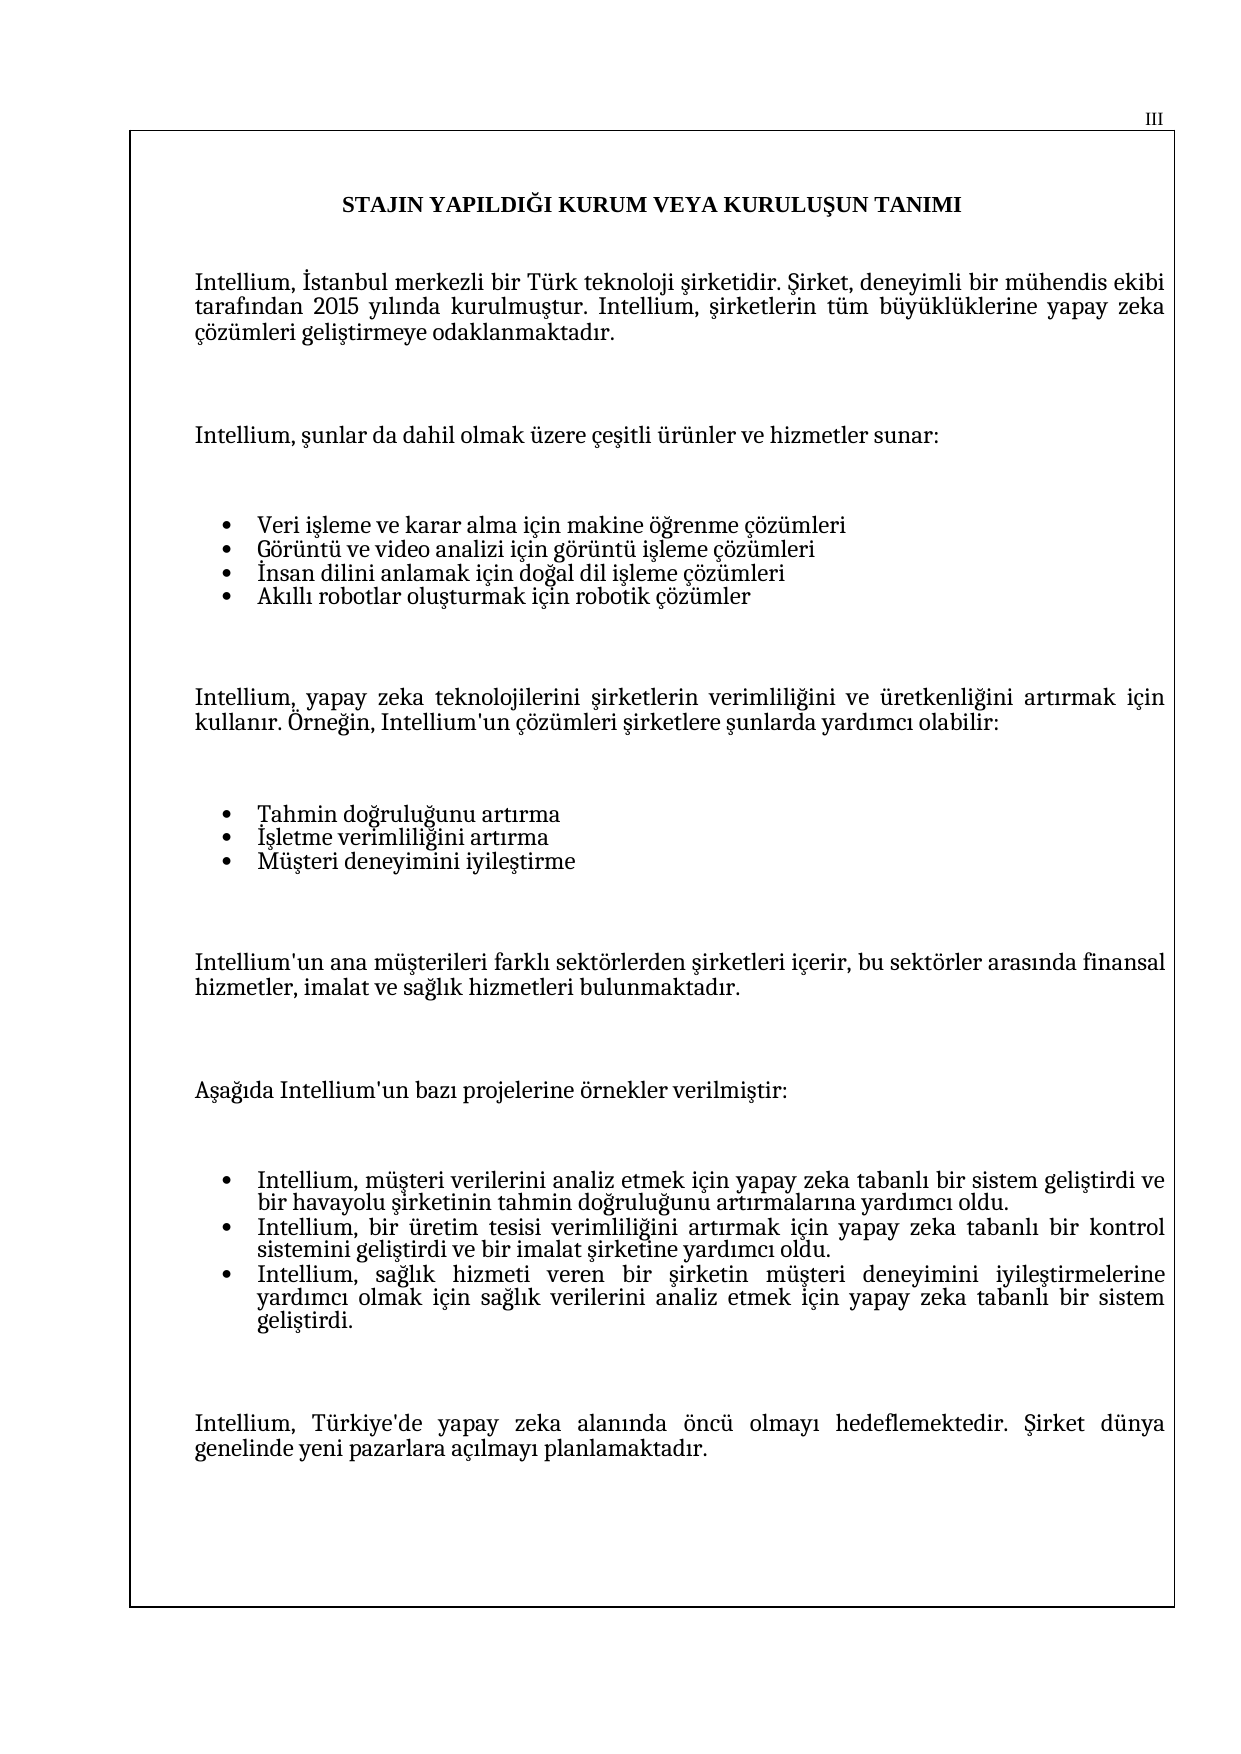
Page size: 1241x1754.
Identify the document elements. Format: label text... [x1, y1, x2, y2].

table_header STAJIN YAPILDIĞI KURUM VEYA KURULUŞUN TANIMI Intellium, İstanbul merkezli bir Türk teknoloji şirketidir. Şirket, deneyimli bir mühendis ekibi tarafından 2015 yılında kurulmuştur. Intellium, şirketlerin tüm büyüklüklerine yapay zeka çözümleri geliştirmeye odaklanmaktadır. Intellium, şunlar da dahil olmak üzere çeşitli ürünler ve hizmetler sunar: Veri işleme ve karar alma için makine öğrenme çözümleri Görüntü ve video analizi için görüntü işleme çözümleri İnsan dilini anlamak için doğal dil işleme çözümleri Akıllı robotlar oluşturmak için robotik çözümler Intellium, yapay zeka teknolojilerini şirketlerin verimliliğini ve üretkenliğini artırmak için kullanır. Örneğin, Intellium'un çözümleri şirketlere şunlarda yardımcı olabilir: Tahmin doğruluğunu artırma İşletme verimliliğini artırma Müşteri deneyimini iyileştirme Intellium'un ana müşterileri farklı sektörlerden şirketleri içerir, bu sektörler arasında finansal hizmetler, imalat ve sağlık hizmetleri bulunmaktadır. Aşağıda Intellium'un bazı projelerine örnekler verilmiştir: Intellium, müşteri verilerini analiz etmek için yapay zeka tabanlı bir sistem geliştirdi ve bir havayolu şirketinin tahmin doğruluğunu artırmalarına yardımcı oldu. Intellium, bir üretim tesisi verimliliğini artırmak için yapay zeka tabanlı bir kontrol sistemini geliştirdi ve bir imalat şirketine yardımcı oldu. Intellium, sağlık hizmeti veren bir şirketin müşteri deneyimini iyileştirmelerine yardımcı olmak için sağlık verilerini analiz etmek için yapay zeka tabanlı bir sistem geliştirdi. Intellium, Türkiye'de yapay zeka alanında öncü olmayı hedeflemektedir. Şirket dünya genelinde yeni pazarlara açılmayı planlamaktadır. [131, 131, 1174, 1606]
text III [118, 108, 1163, 129]
